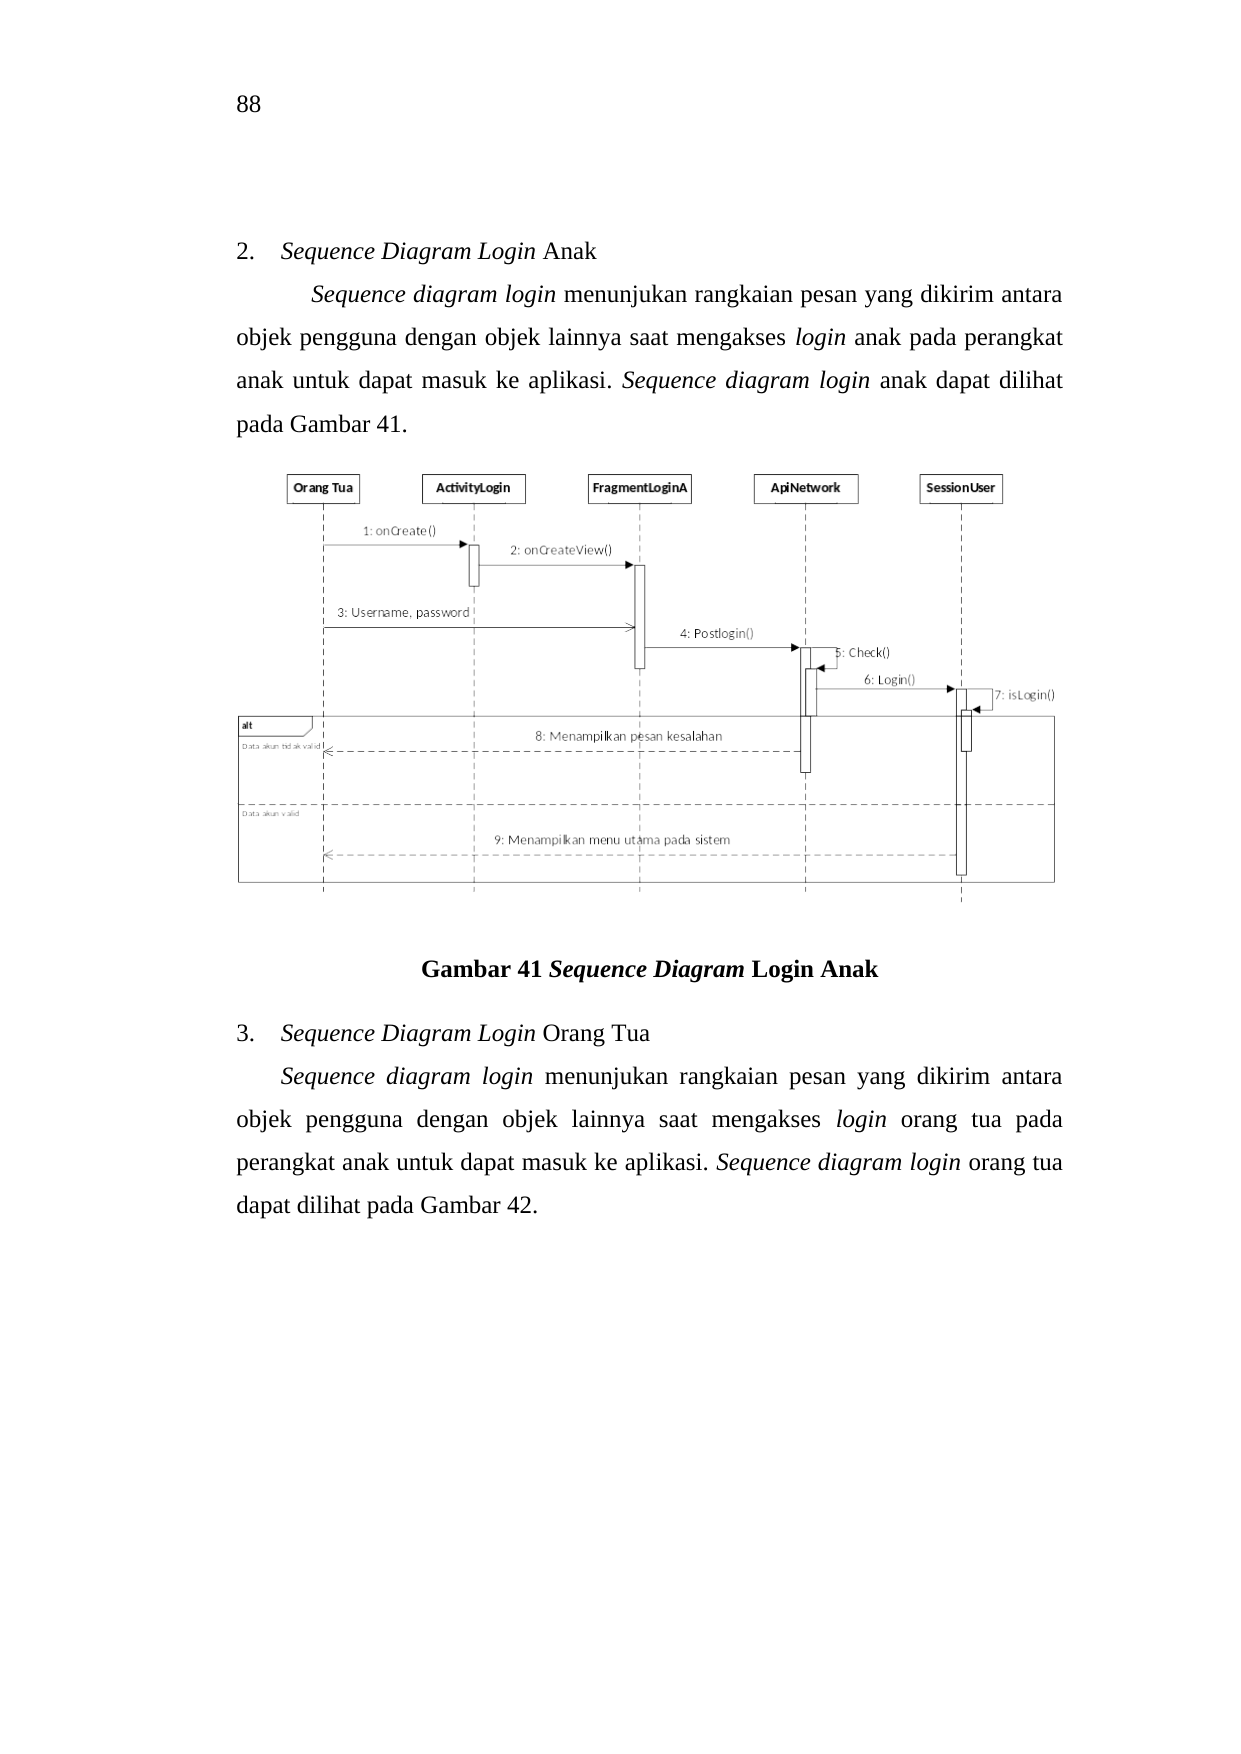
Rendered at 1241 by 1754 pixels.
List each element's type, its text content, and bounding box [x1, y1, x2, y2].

text Sequence diagram login menunjukan rangkaian pesan yang dikirim antara objek pengguna dengan objek lainnya saat mengakses login orang tua pada perangkat anak untuk dapat masuk ke aplikasi. Sequence diagram login orang tua dapat dilihat pada Gambar 42. [236, 1061, 1063, 1219]
list Sequence Diagram Login Anak [236, 236, 1063, 265]
text Sequence diagram login menunjukan rangkaian pesan yang dikirim antara objek pengguna dengan objek lainnya saat mengakses login anak pada perangkat anak untuk dapat masuk ke aplikasi. Sequence diagram login anak dapat dilihat pada Gambar 41. [236, 279, 1063, 437]
list Sequence Diagram Login Orang Tua [236, 1018, 1063, 1046]
text Gambar 41 Sequence Diagram Login Anak [236, 954, 1063, 982]
